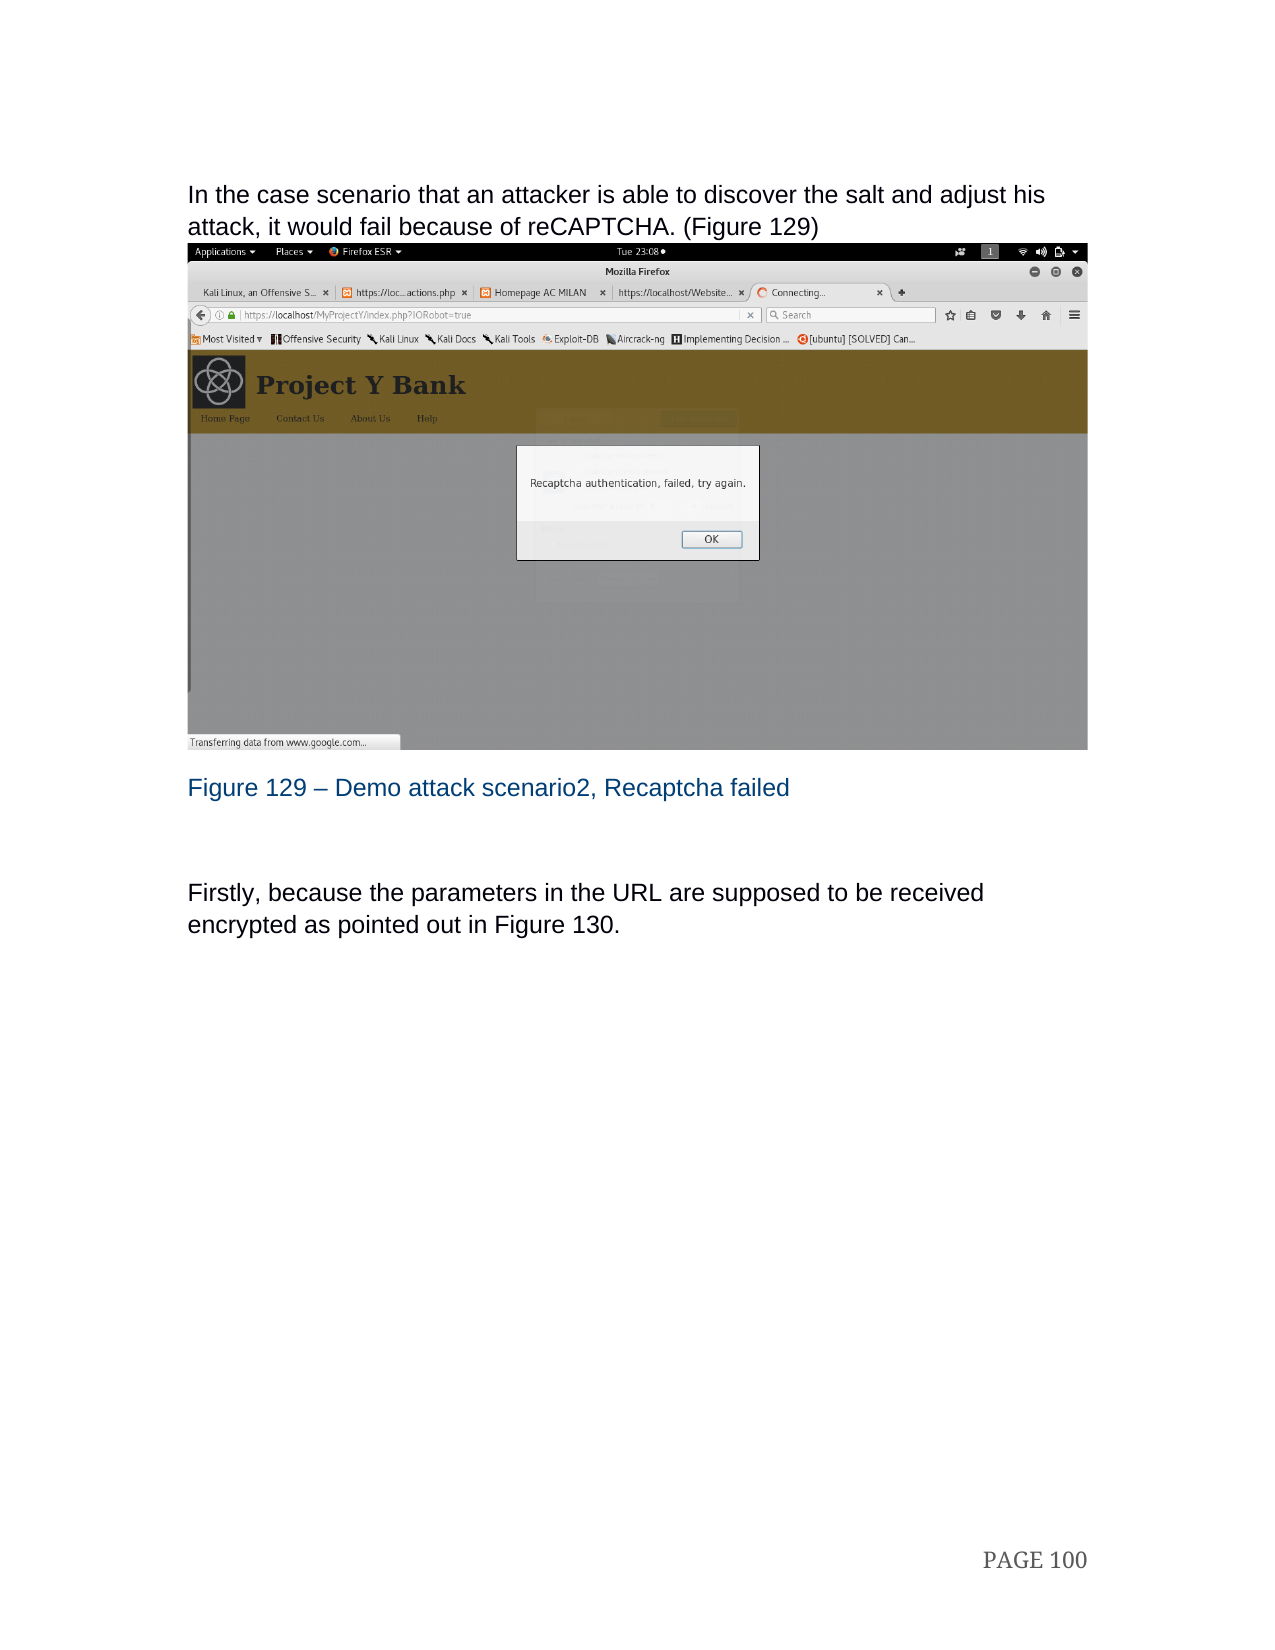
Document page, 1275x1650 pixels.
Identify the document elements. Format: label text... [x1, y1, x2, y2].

picture [187, 243, 1088, 750]
text Figure 129 – Demo attack scenario2, Recaptcha failed [187, 773, 1087, 802]
text In the case scenario that an attacker is able to discover the salt and adjust his attack, it would fail because of reCAPTCHA. (Figure 129) [187, 180, 1087, 243]
text Firstly, because the parameters in the URL are supposed to be received encrypted as pointed out in Figure 130. [187, 878, 1087, 938]
